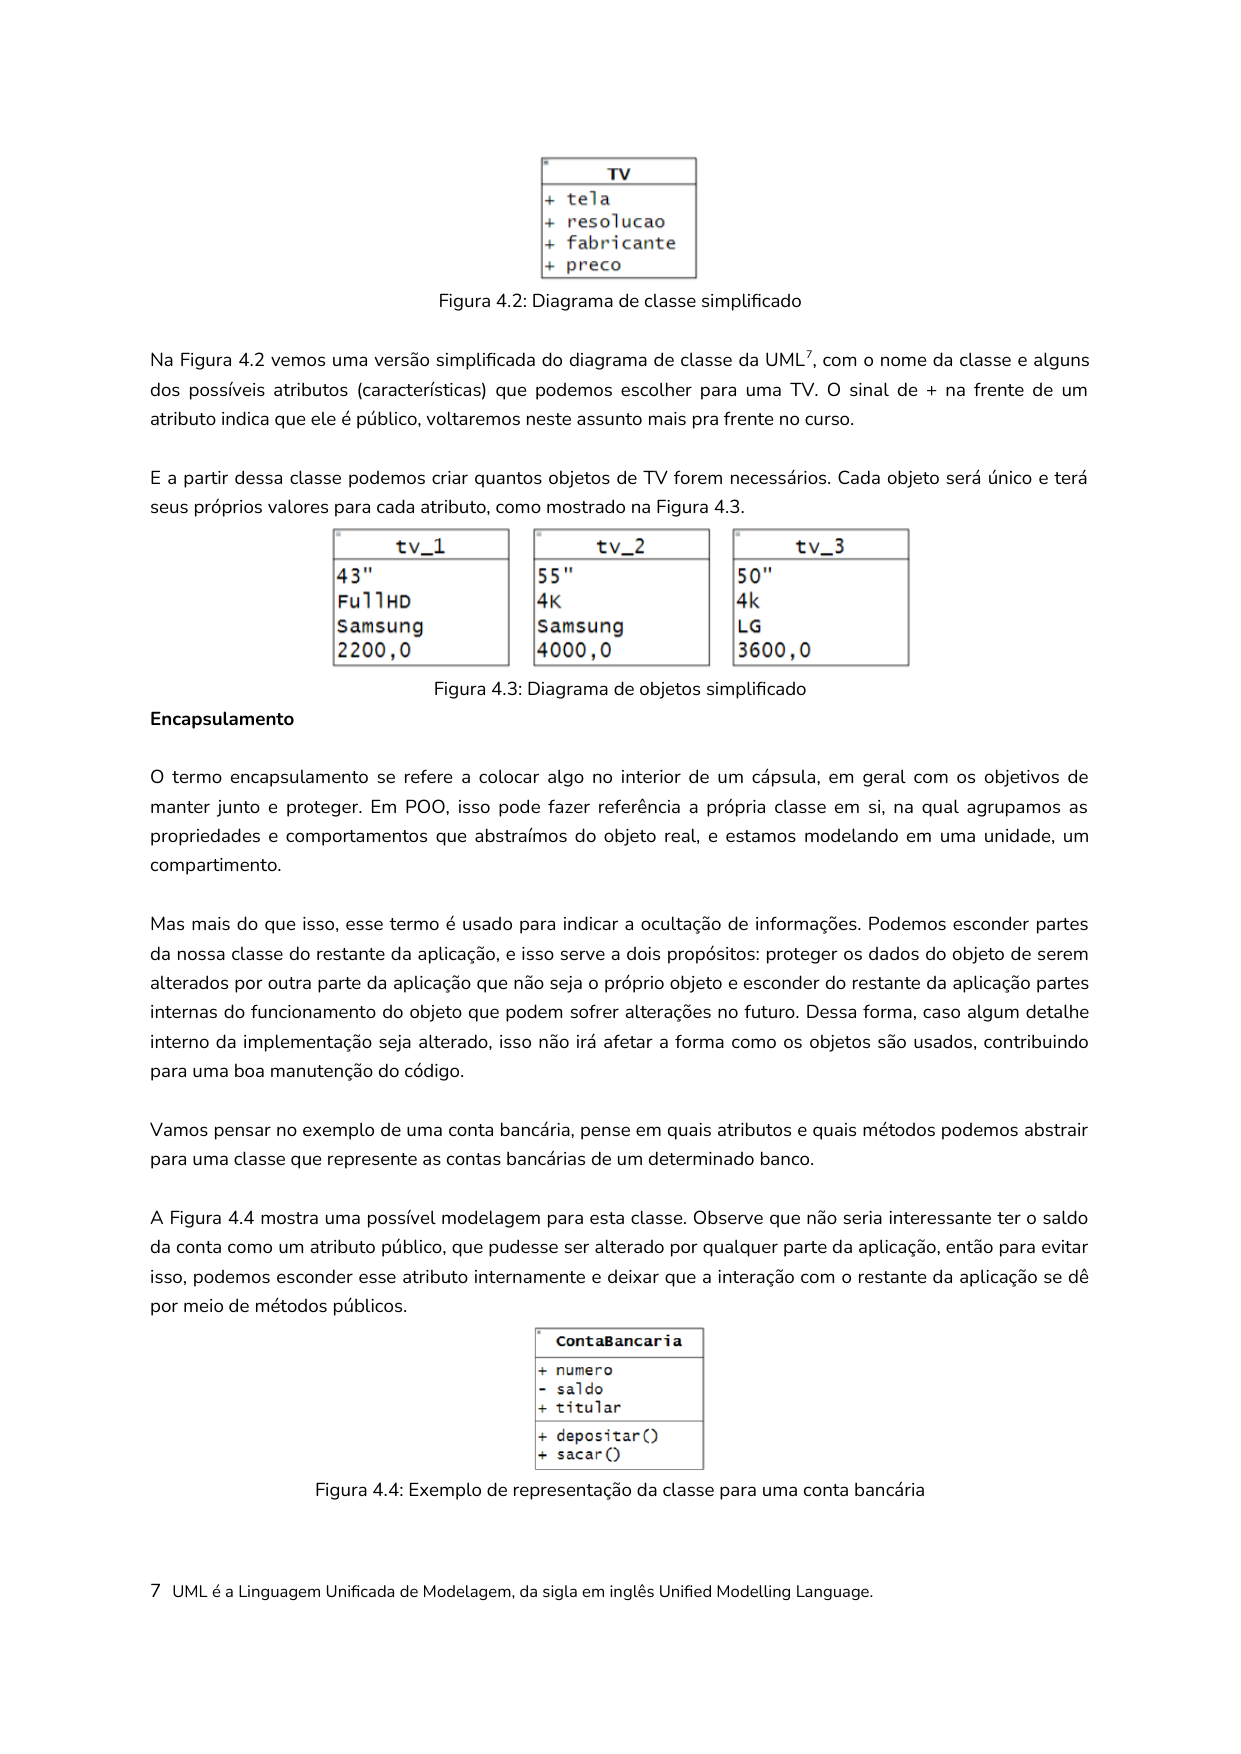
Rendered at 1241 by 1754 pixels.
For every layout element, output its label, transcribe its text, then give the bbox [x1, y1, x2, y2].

text A Figura 4.4 mostra uma possível modelagem para esta classe. Observe que não seria interessante ter o saldo da conta como um atributo público, que pudesse ser alterado por qualquer parte da aplicação, então para evitar isso, podemos esconder esse atributo internamente e deixar que a interação com o restante da aplicação se dê por meio de métodos públicos. [150, 1205, 1090, 1319]
picture [325, 523, 915, 673]
text Figura 4.2: Diagrama de classe simplificado [150, 289, 1090, 314]
picture [531, 1322, 710, 1474]
text Figura 4.4: Exemplo de representação da classe para uma conta bancária [150, 1477, 1090, 1503]
text O termo encapsulamento se refere a colocar algo no interior de um cápsula, em geral com os objetivos de manter junto e proteger. Em POO, isso pode fazer referência a própria classe em si, na qual agrupamos as propriedades e comportamentos que abstraímos do objeto real, e estamos modelando em uma unidade, um compartimento. [150, 765, 1090, 878]
text E a partir dessa classe podemos criar quantos objetos de TV forem necessários. Cada objeto será único e terá seus próprios valores para cada atributo, como mostrado na Figura 4.3. [150, 465, 1090, 520]
subtitle Encapsulamento [150, 706, 1090, 732]
text Mas mais do que isso, esse termo é usado para indicar a ocultação de informações. Podemos esconder partes da nossa classe do restante da aplicação, e isso serve a dois propósitos: proteger os dados do objeto de serem alterados por outra parte da aplicação que não seja o próprio objeto e esconder do restante da aplicação partes internas do funcionamento do objeto que podem sofrer alterações no futuro. Dessa forma, caso algum detalhe interno da implementação seja alterado, isso não irá afetar a forma como os objetos são usados, contribuindo para uma boa manutenção do código. [150, 912, 1090, 1084]
text Na Figura 4.2 vemos uma versão simplificada do diagrama de classe da UML, com o nome da classe e alguns dos possíveis atributos (características) que podemos escolher para uma TV. O sinal de + na frente de um atributo indica que ele é público, voltaremos neste assunto mais pra frente no curso. [150, 348, 1090, 432]
text Figura 4.3: Diagrama de objetos simplificado [150, 677, 1090, 702]
text Vamos pensar no exemplo de uma conta bancária, pense em quais atributos e quais métodos podemos abstrair para uma classe que represente as contas bancárias de um determinado banco. [150, 1117, 1090, 1172]
picture [537, 150, 704, 286]
